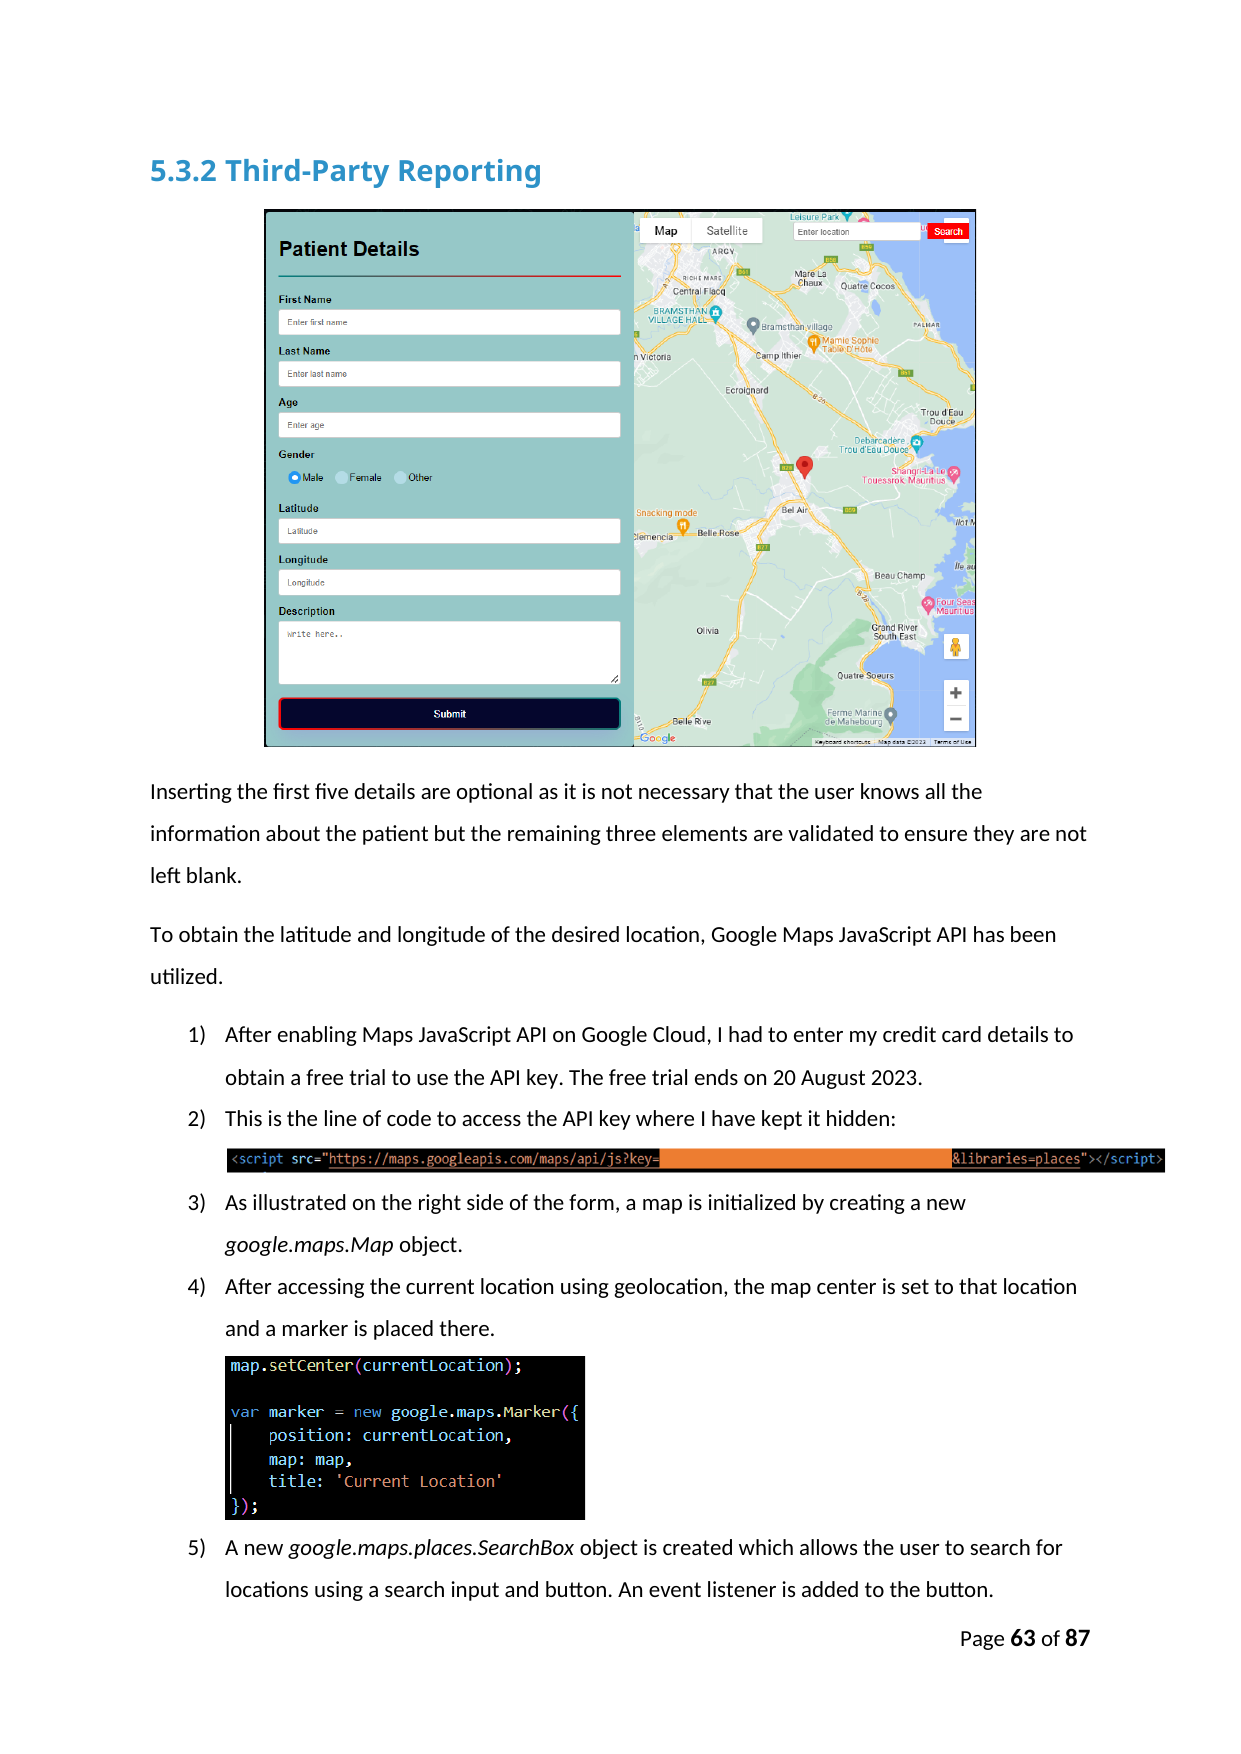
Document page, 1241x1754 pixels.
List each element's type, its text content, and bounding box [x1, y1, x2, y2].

list After enabling Maps JavaScript API on Google Cloud, I had to enter my credit card details to obtain a free trial to use the API key. The free trial ends on 20 August 2023. [187, 1021, 1090, 1091]
list As illustrated on the right side of the form, a map is initialized by creating a new google.maps.Map object. [187, 1188, 1090, 1258]
text Inserting the first five details are optional as it is not necessary that the user knows all the information about the patient but the remaining three elements are validated to ensure they are not left blank. [150, 777, 1090, 889]
picture [225, 1146, 1166, 1174]
picture [225, 1356, 586, 1520]
text To obtain the latitude and longitude of the desired location, Google Maps JavaScript API has been utilized. [150, 920, 1090, 990]
list A new google.maps.places.SearchBox object is created which allows the user to search for locations using a search input and button. An event listener is added to the button. [187, 1533, 1090, 1603]
picture [264, 209, 977, 747]
list After accessing the current location using geolocation, the map center is set to that location and a marker is placed there. [187, 1272, 1090, 1342]
subtitle Third-Party Reporting [150, 150, 1090, 190]
list This is the line of code to access the API key where I have kept it hidden: [187, 1104, 1090, 1133]
